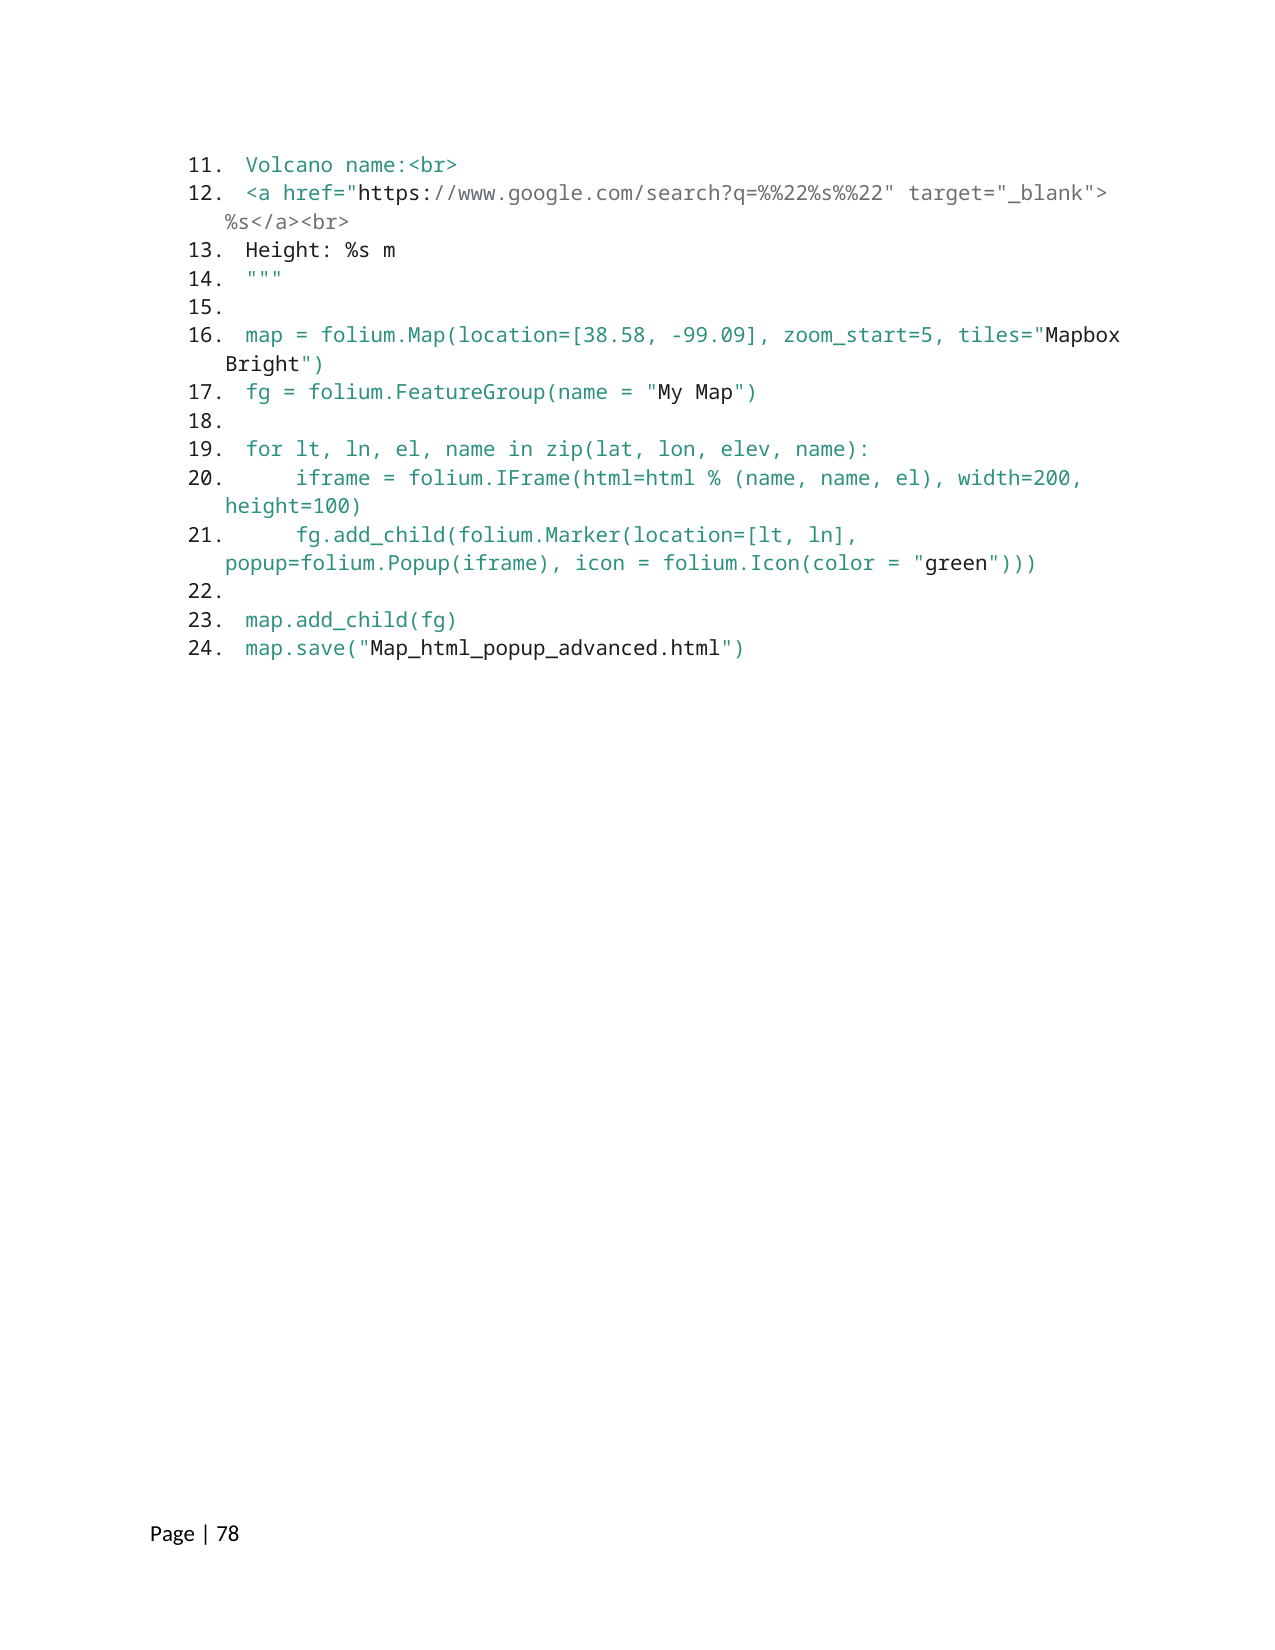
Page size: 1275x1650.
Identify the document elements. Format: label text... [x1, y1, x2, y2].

list <a href="https://www.google.com/search?q=%%22%s%%22" target="_blank">%s</a><br> [187, 178, 1125, 235]
list Volcano name:<br> [187, 150, 1125, 178]
list fg = folium.FeatureGroup(name = "My Map") [187, 377, 1125, 406]
list iframe = folium.IFrame(html=html % (name, name, el), width=200, height=100) [187, 463, 1125, 520]
list """ [187, 264, 1125, 292]
list map.save("Map_html_popup_advanced.html") [187, 633, 1125, 662]
list map = folium.Map(location=[38.58, -99.09], zoom_start=5, tiles="Mapbox Bright") [187, 321, 1125, 377]
list fg.add_child(folium.Marker(location=[lt, ln], popup=folium.Popup(iframe), icon = folium.Icon(color = "green"))) [187, 520, 1125, 577]
list map.add_child(fg) [187, 605, 1125, 633]
list Height: %s m [187, 235, 1125, 264]
list for lt, ln, el, name in zip(lat, lon, elev, name): [187, 434, 1125, 463]
